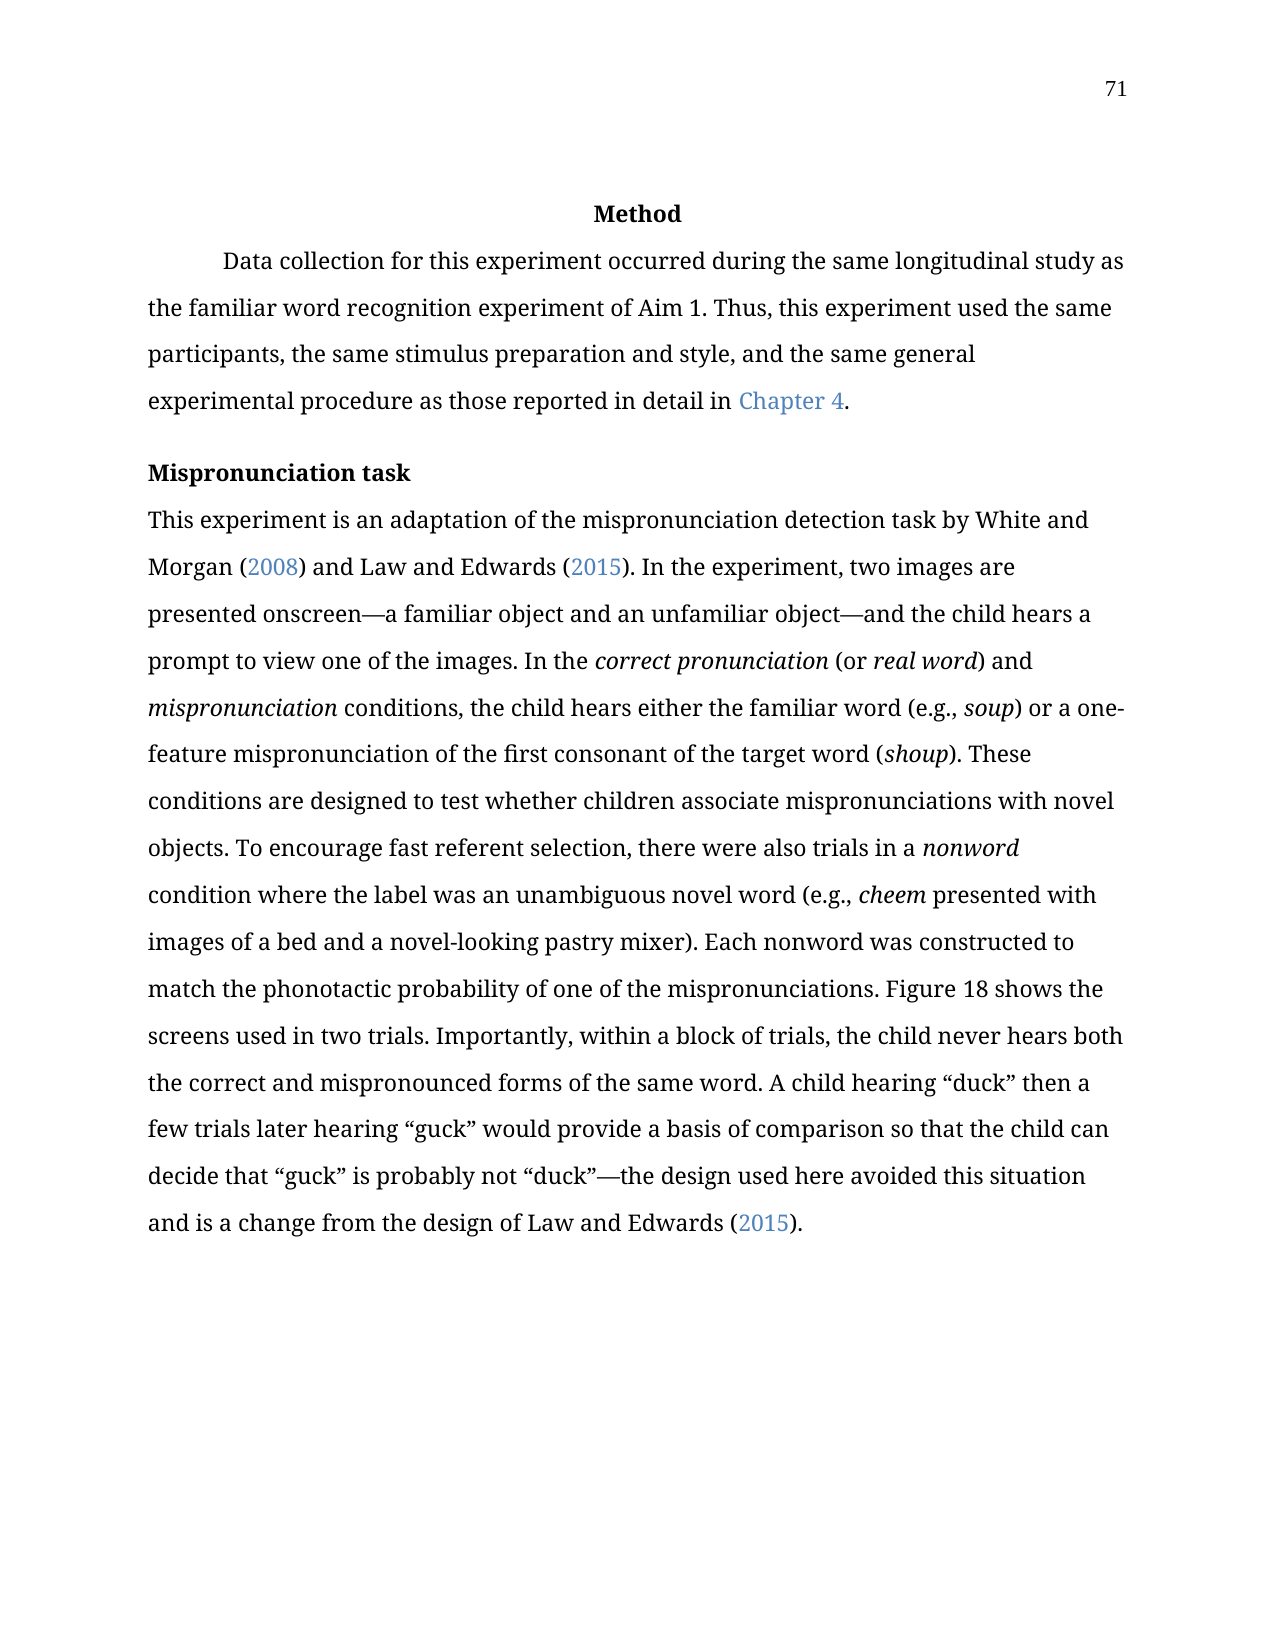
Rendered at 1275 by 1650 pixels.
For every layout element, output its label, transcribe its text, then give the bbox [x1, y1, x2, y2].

text This experiment is an adaptation of the mispronunciation detection task by White and Morgan (2008) and Law and Edwards (2015). In the experiment, two images are presented onscreen—a familiar object and an unfamiliar object—and the child hears a prompt to view one of the images. In the correct pronunciation (or real word) and mispronunciation conditions, the child hears either the familiar word (e.g., soup) or a one-feature mispronunciation of the first consonant of the target word (shoup). These conditions are designed to test whether children associate mispronunciations with novel objects. To encourage fast referent selection, there were also trials in a nonword condition where the label was an unambiguous novel word (e.g., cheem presented with images of a bed and a novel-looking pastry mixer). Each nonword was constructed to match the phonotactic probability of one of the mispronunciations. Figure 18 shows the screens used in two trials. Importantly, within a block of trials, the child never hears both the correct and mispronounced forms of the same word. A child hearing “duck” then a few trials later hearing “guck” would provide a basis of comparison so that the child can decide that “guck” is probably not “duck”—the design used here avoided this situation and is a change from the design of Law and Edwards (2015). [148, 504, 1127, 1238]
subtitle Mispronunciation task [148, 457, 1127, 488]
text Data collection for this experiment occurred during the same longitudinal study as the familiar word recognition experiment of Aim 1. Thus, this experiment used the same participants, the same stimulus preparation and style, and the same general experimental procedure as those reported in detail in Chapter 4. [148, 244, 1127, 416]
subtitle Method [148, 198, 1127, 229]
